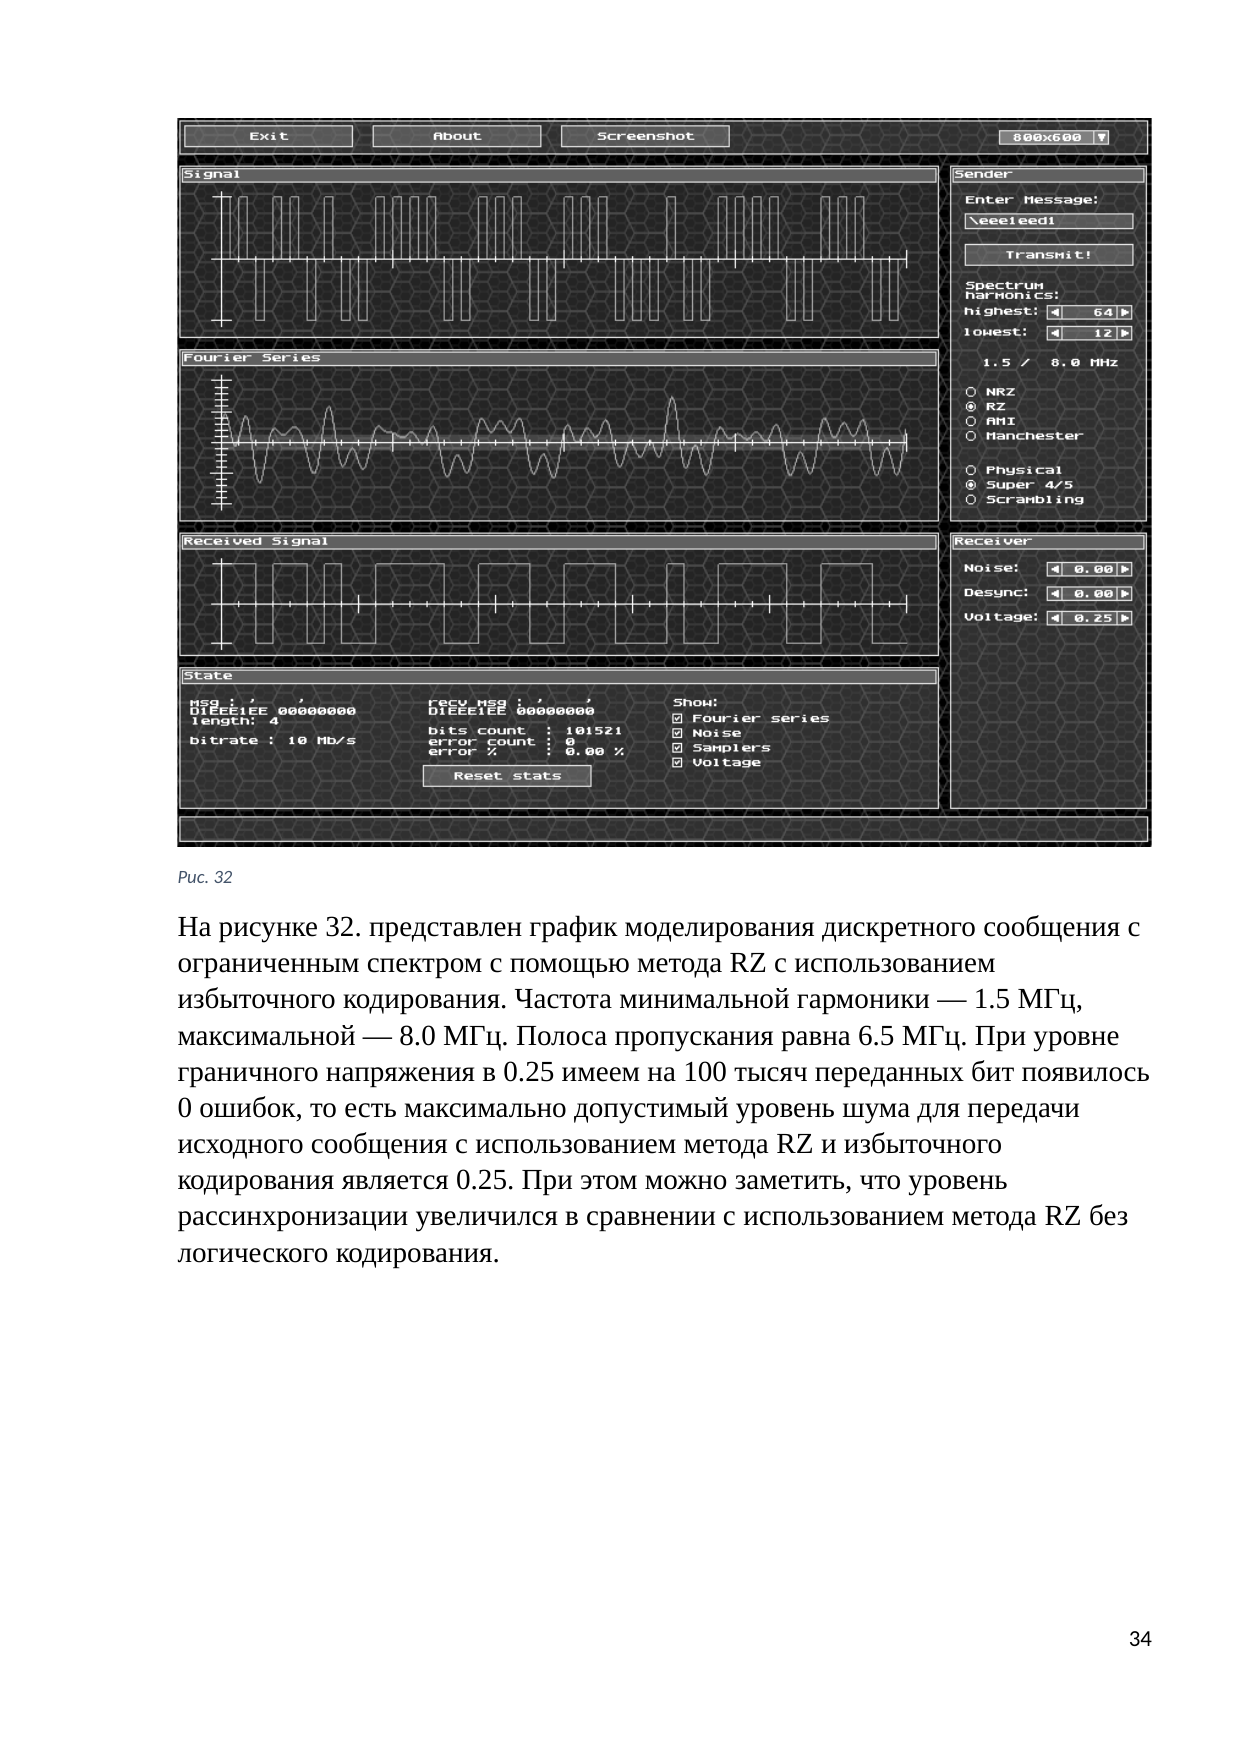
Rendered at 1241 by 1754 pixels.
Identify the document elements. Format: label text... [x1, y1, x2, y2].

text На рисунке 32. представлен график моделирования дискретного сообщения с ограниченным спектром с помощью метода RZ с использованием избыточного кодирования. Частота минимальной гармоники — 1.5 МГц, максимальной — 8.0 МГц. Полоса пропускания равна 6.5 МГц. При уровне граничного напряжения в 0.25 имеем на 100 тысяч переданных бит появилось 0 ошибок, то есть максимально допустимый уровень шума для передачи исходного сообщения с использованием метода RZ и избыточного кодирования является 0.25. При этом можно заметить, что уровень рассинхронизации увеличился в сравнении с использованием метода RZ без логического кодирования. [177, 909, 1152, 1268]
picture [177, 118, 1152, 847]
text Рис. 32 [177, 866, 1152, 888]
